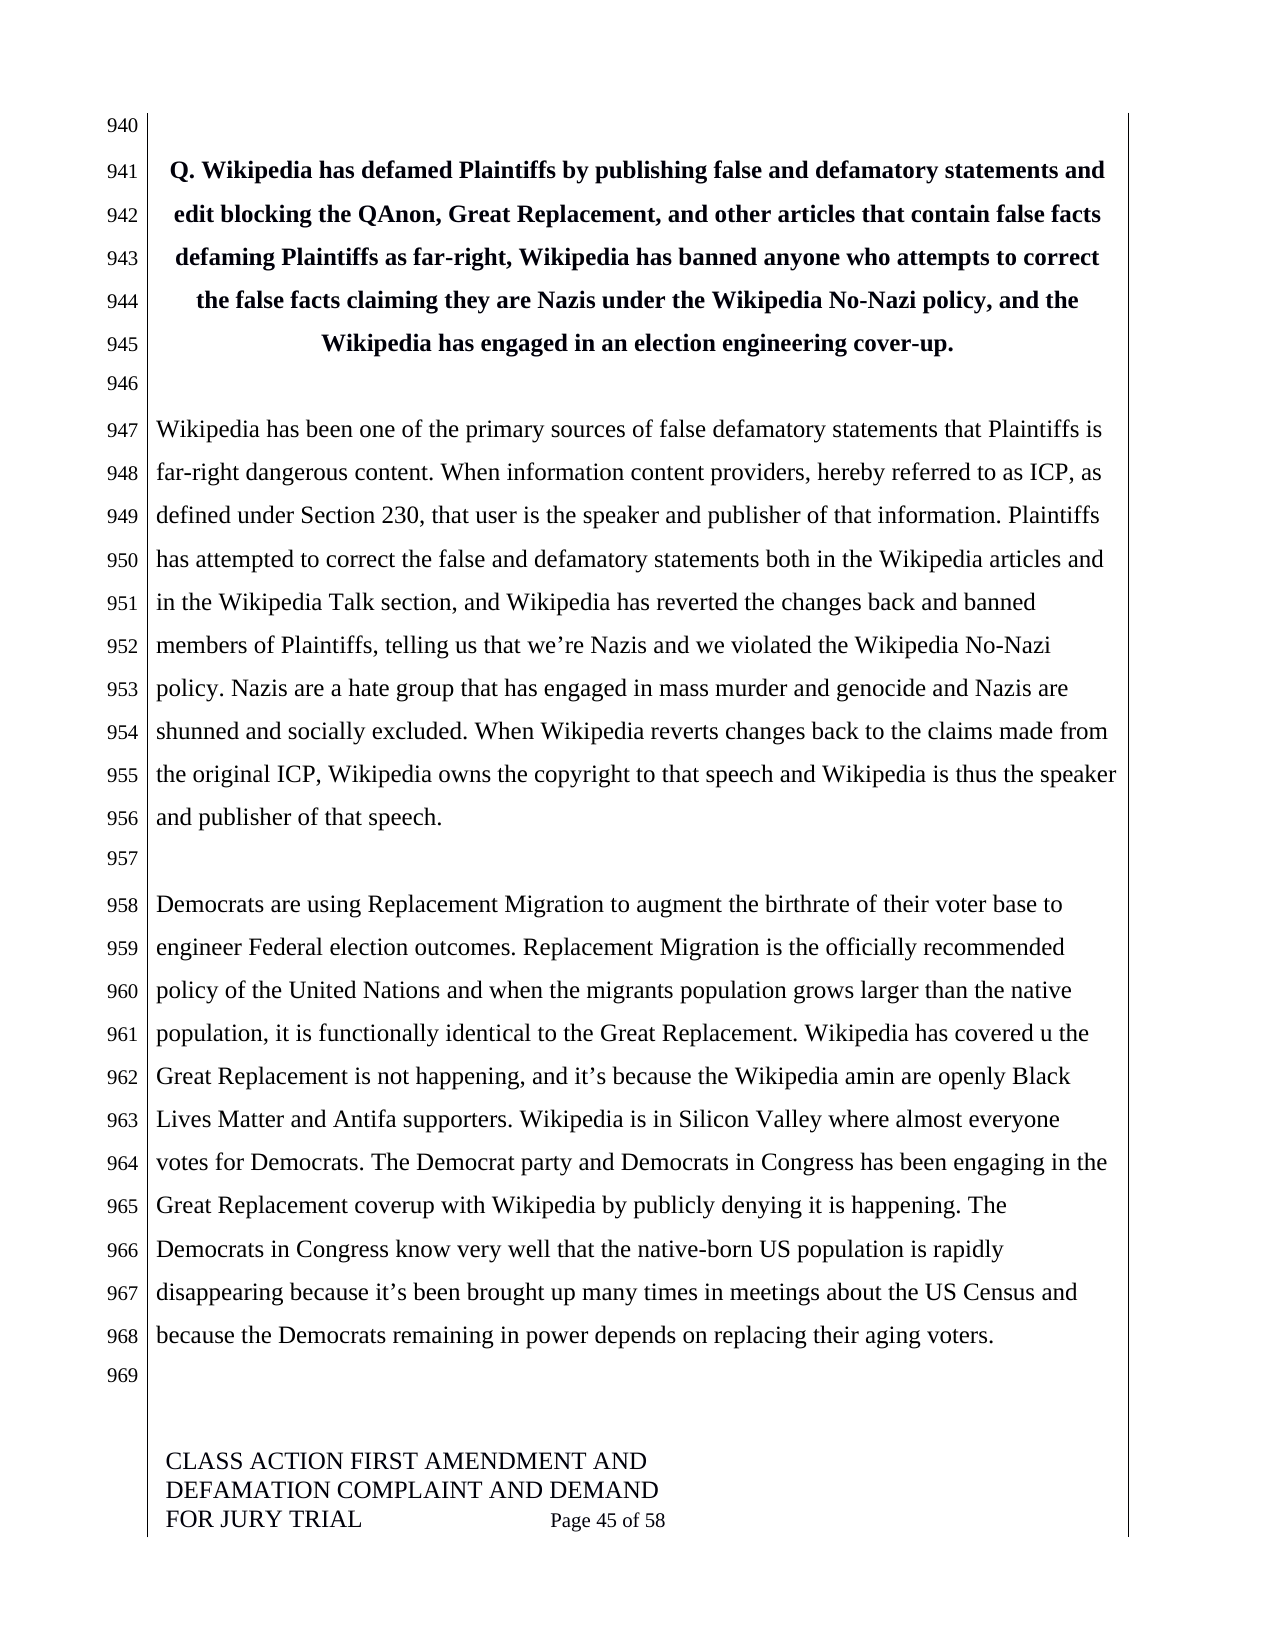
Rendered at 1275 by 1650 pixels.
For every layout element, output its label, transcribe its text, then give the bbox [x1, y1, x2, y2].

text Wikipedia has been one of the primary sources of false defamatory statements that Plaintiffs is far-right dangerous content. When information content providers, hereby referred to as ICP, as defined under Section 230, that user is the speaker and publisher of that information. Plaintiffs has attempted to correct the false and defamatory statements both in the Wikipedia articles and in the Wikipedia Talk section, and Wikipedia has reverted the changes back and banned members of Plaintiffs, telling us that we’re Nazis and we violated the Wikipedia No-Nazi policy. Nazis are a hate group that has engaged in mass murder and genocide and Nazis are shunned and socially excluded. When Wikipedia reverts changes back to the claims made from the original ICP, Wikipedia owns the copyright to that speech and Wikipedia is thus the speaker and publisher of that speech. [156, 414, 1119, 831]
subtitle Q. Wikipedia has defamed Plaintiffs by publishing false and defamatory statements and edit blocking the QAnon, Great Replacement, and other articles that contain false facts defaming Plaintiffs as far-right, Wikipedia has banned anyone who attempts to correct the false facts claiming they are Nazis under the Wikipedia No-Nazi policy, and the Wikipedia has engaged in an election engineering cover-up. [156, 156, 1119, 357]
text Democrats are using Replacement Migration to augment the birthrate of their voter base to engineer Federal election outcomes. Replacement Migration is the officially recommended policy of the United Nations and when the migrants population grows larger than the native population, it is functionally identical to the Great Replacement. Wikipedia has covered u the Great Replacement is not happening, and it’s because the Wikipedia amin are openly Black Lives Matter and Antifa supporters. Wikipedia is in Silicon Valley where almost everyone votes for Democrats. The Democrat party and Democrats in Congress has been engaging in the Great Replacement coverup with Wikipedia by publicly denying it is happening. The Democrats in Congress know very well that the native-born US population is rapidly disappearing because it’s been brought up many times in meetings about the US Census and because the Democrats remaining in power depends on replacing their aging voters. [156, 889, 1119, 1349]
